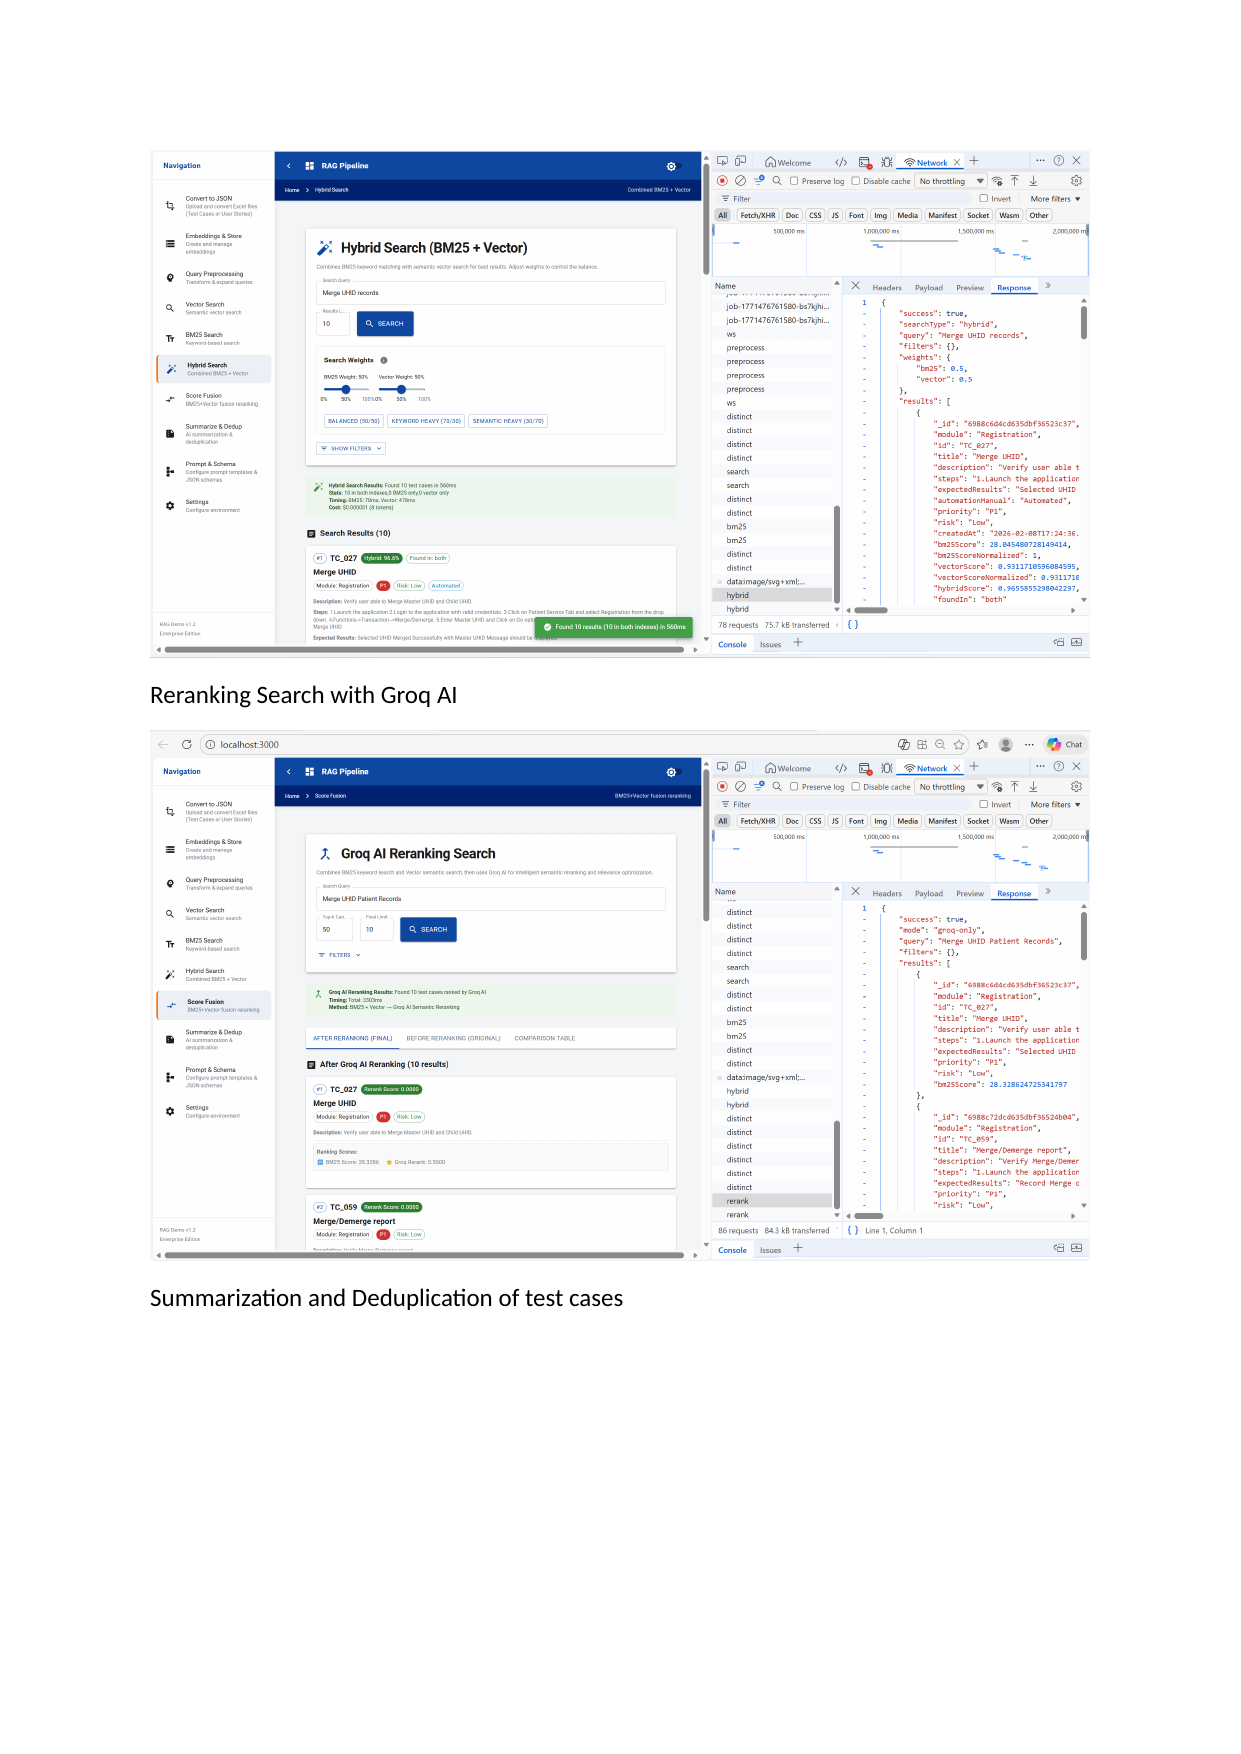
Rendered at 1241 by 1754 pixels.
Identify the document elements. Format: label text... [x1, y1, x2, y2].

text Reranking Search with Groq AI [150, 679, 1090, 710]
picture [150, 730, 1091, 1261]
text Summarization and Deduplication of test cases [150, 1282, 1090, 1313]
picture [150, 150, 1091, 658]
